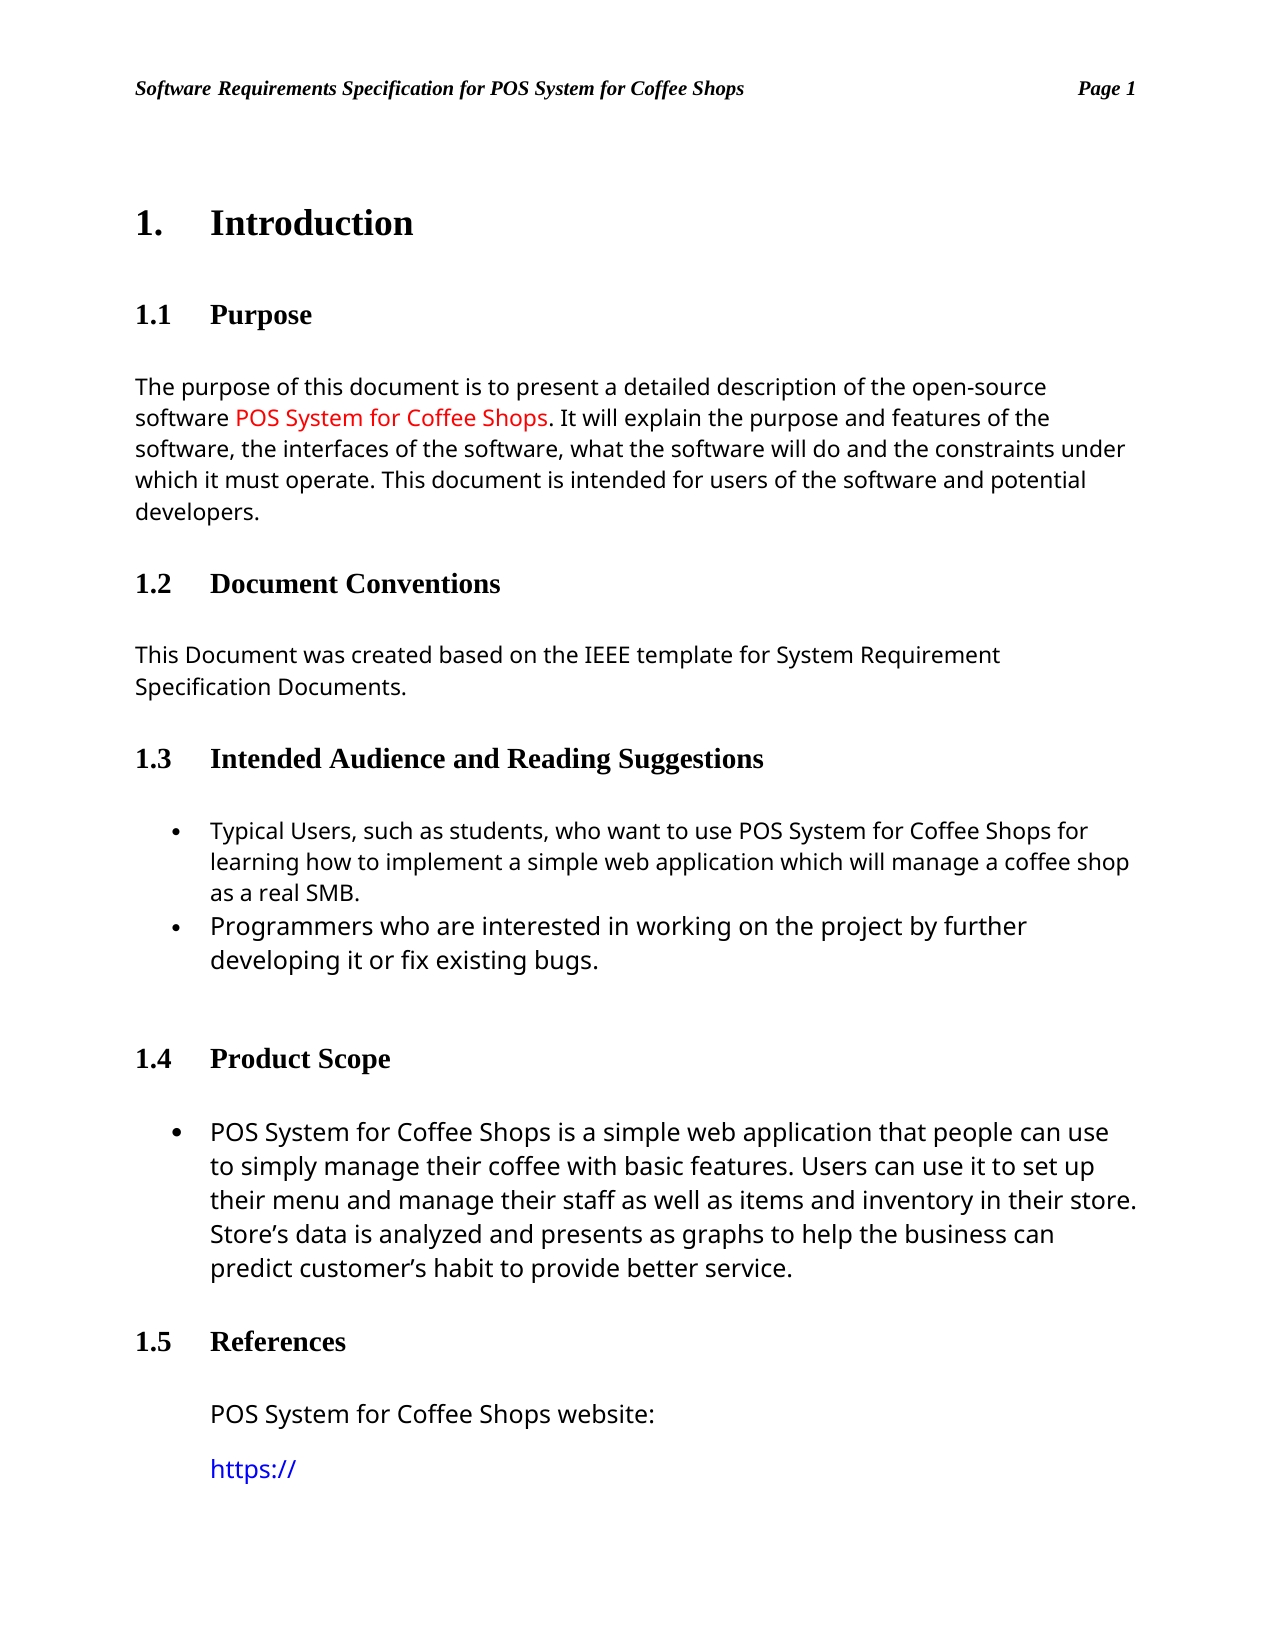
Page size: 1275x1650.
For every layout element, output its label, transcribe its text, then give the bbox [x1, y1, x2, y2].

subtitle Introduction [135, 200, 1140, 243]
subtitle Document Conventions [135, 566, 1140, 600]
list Typical Users, such as students, who want to use POS System for Coffee Shops for learning how to implement a simple web application which will manage a coffee shop as a real SMB. [172, 814, 1140, 908]
subtitle Product Scope [135, 1062, 1140, 1095]
list POS System for Coffee Shops is a simple web application that people can use to simply manage their coffee with basic features. Users can use it to set up their menu and manage their staff as well as items and inventory in their store. Store’s data is analyzed and presents as graphs to help the business can predict customer’s habit to provide better service. [172, 1135, 1140, 1305]
subtitle Intended Audience and Reading Suggestions [135, 741, 1140, 775]
text POS System for Coffee Shops website: [210, 1418, 1140, 1452]
text This Document was created based on the IEEE template for System Requirement Specification Documents. [135, 639, 1140, 702]
text The purpose of this document is to present a detailed description of the open-source software POS System for Coffee Shops. It will explain the purpose and features of the software, the interfaces of the software, what the software will do and the constraints under which it must operate. This document is intended for users of the software and potential developers. [135, 370, 1140, 527]
subtitle Purpose [135, 297, 1140, 331]
list Programmers who are interested in working on the project by further developing it or fix existing bugs. [172, 929, 1140, 997]
subtitle References [135, 1345, 1140, 1378]
